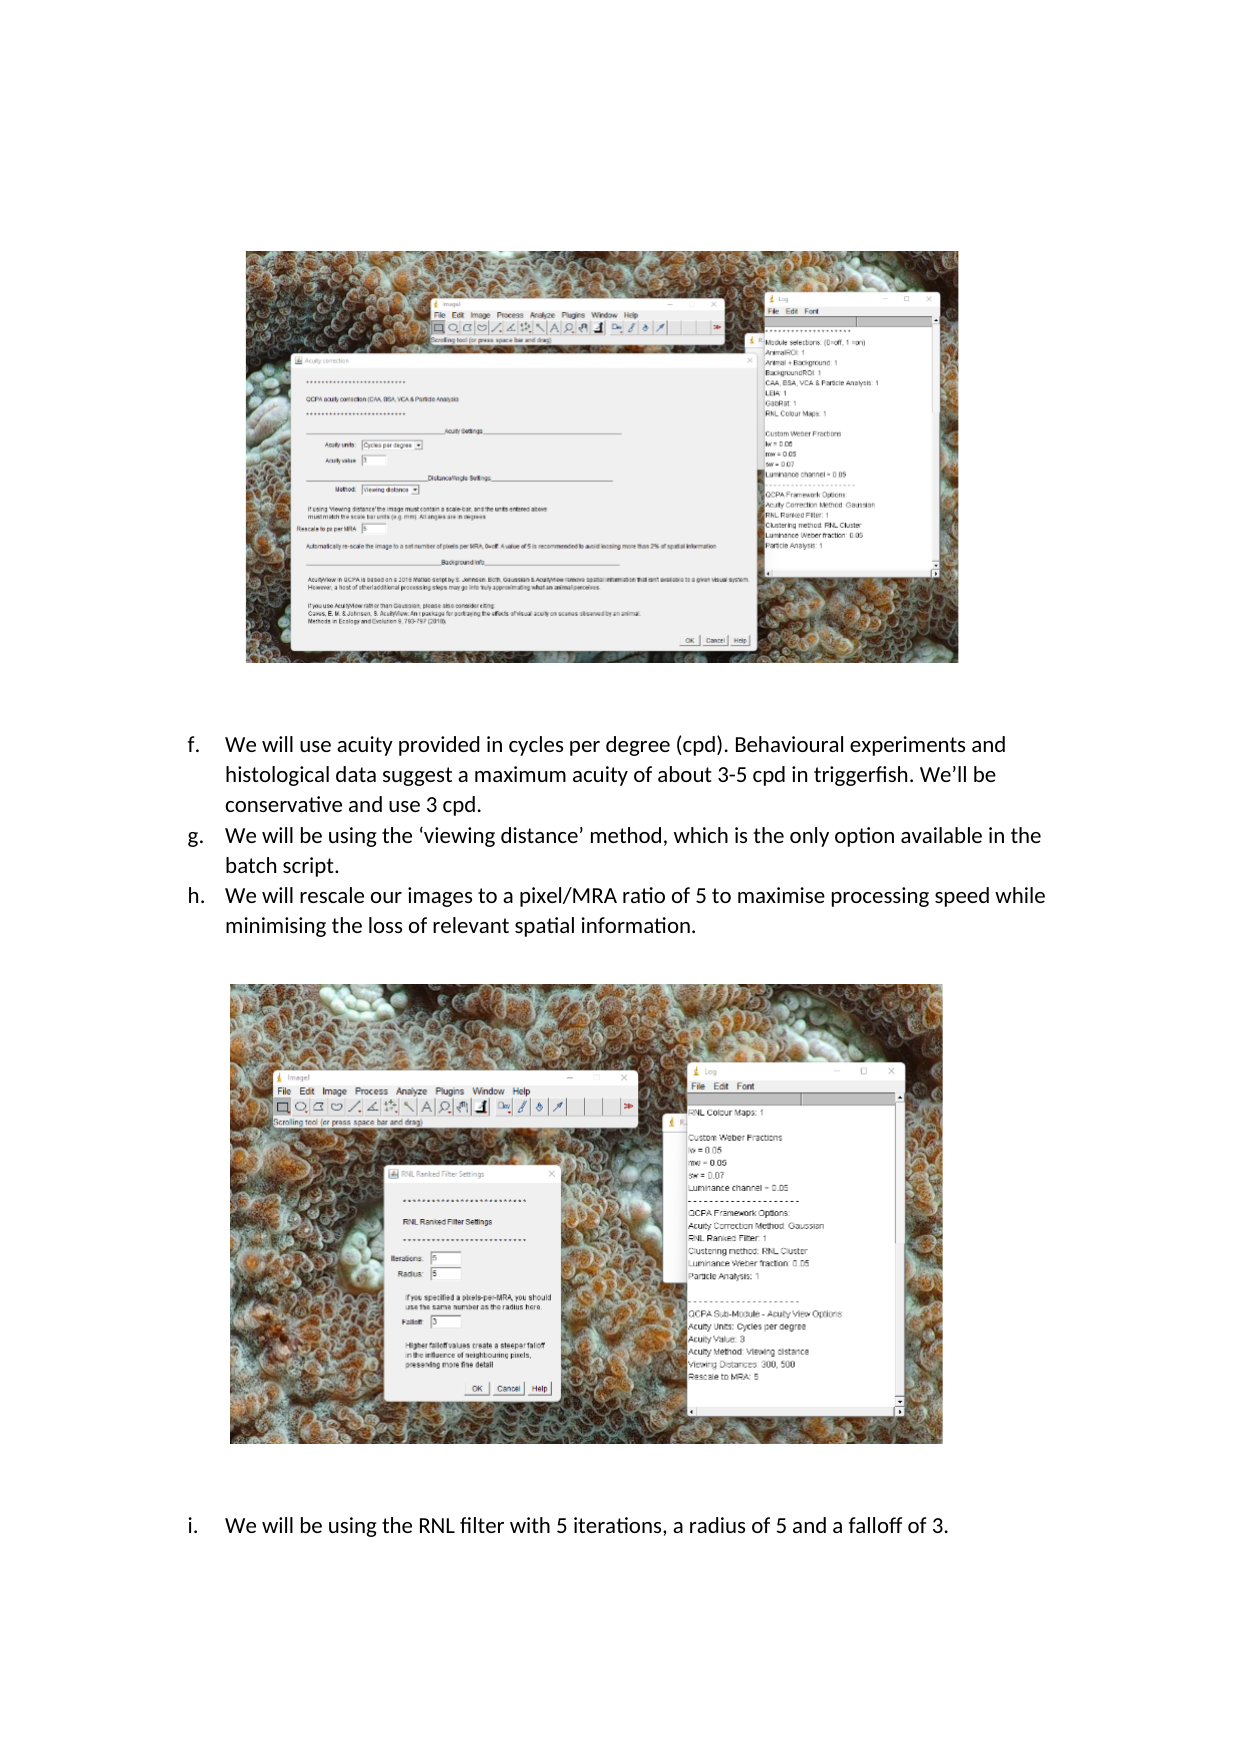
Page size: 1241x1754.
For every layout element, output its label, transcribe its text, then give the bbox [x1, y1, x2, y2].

picture [230, 984, 943, 1444]
list We will rescale our images to a pixel/MRA ratio of 5 to maximise processing speed while minimising the loss of relevant spatial information. [187, 881, 1090, 939]
picture [245, 251, 959, 663]
list We will be using the ‘viewing distance’ method, which is the only option available in the batch script. [187, 821, 1090, 879]
list We will be using the RNL filter with 5 iterations, a radius of 5 and a falloff of 3. [187, 1512, 1090, 1539]
list We will use acuity provided in cycles per degree (cpd). Behavioural experiments and histological data suggest a maximum acuity of about 3-5 cpd in triggerfish. We’ll be conservative and use 3 cpd. [187, 730, 1090, 819]
